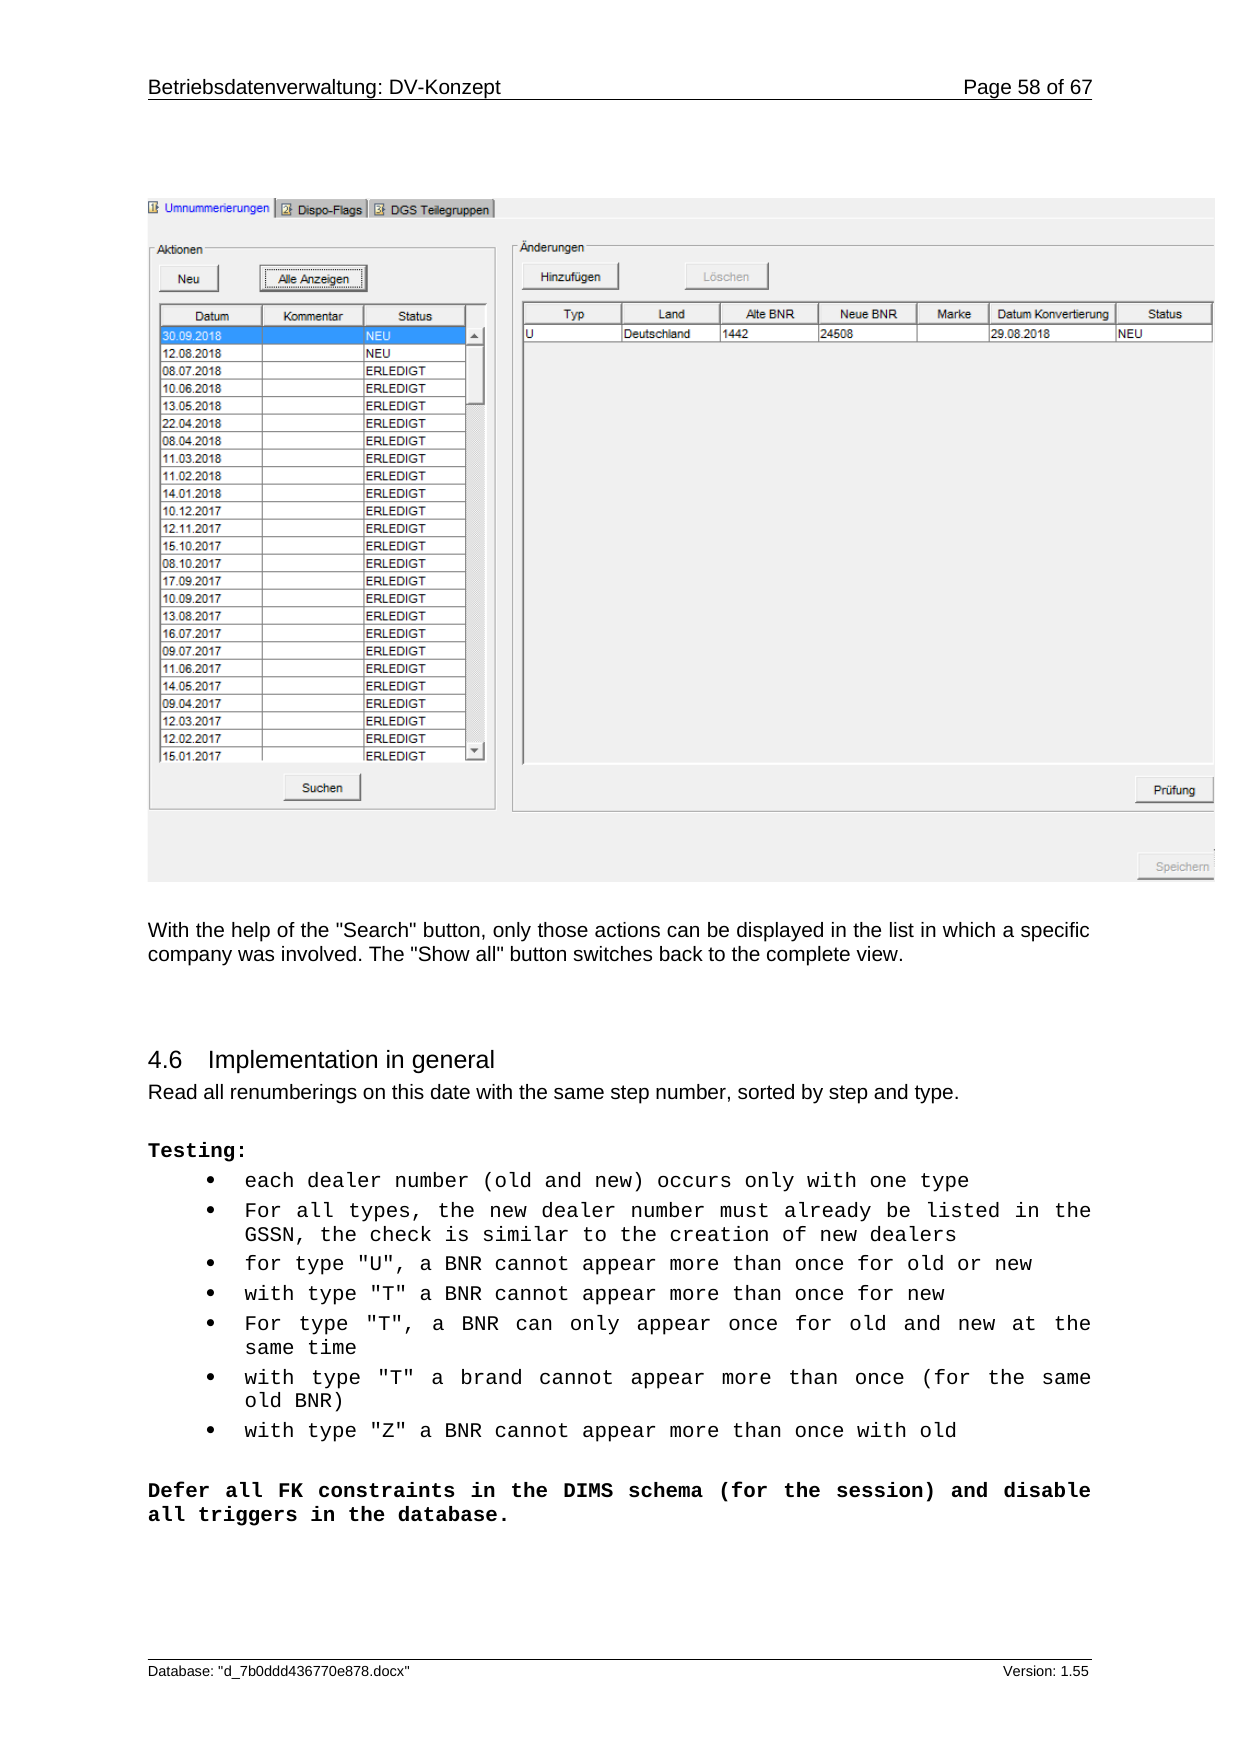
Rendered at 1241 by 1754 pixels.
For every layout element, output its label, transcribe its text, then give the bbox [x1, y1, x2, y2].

list For type "T", a BNR can only appear once for old and new at the same time [207, 1313, 1092, 1361]
text Testing: [148, 1140, 1092, 1164]
list with type "T" a brand cannot appear more than once (for the same old BNR) [207, 1367, 1092, 1414]
text Defer all FK constraints in the DIMS schema (for the session) and disable all triggers in the database. [148, 1480, 1092, 1527]
list with type "Z" a BNR cannot appear more than once with old [207, 1420, 1092, 1444]
subtitle Implementation in general [148, 1045, 1092, 1074]
list for type "U", a BNR cannot appear more than once for old or new [207, 1253, 1092, 1277]
list each dealer number (old and new) occurs only with one type [207, 1170, 1092, 1194]
text Read all renumberings on this date with the same step number, sorted by step and type. [148, 1080, 1092, 1104]
text With the help of the "Search" button, only those actions can be displayed in the list in which a specific company was involved. The "Show all" button switches back to the complete view. [148, 918, 1092, 966]
list with type "T" a BNR cannot appear more than once for new [207, 1283, 1092, 1307]
list For all types, the new dealer number must already be listed in the GSSN, the check is similar to the creation of new dealers [207, 1200, 1092, 1247]
picture [147, 198, 1215, 882]
